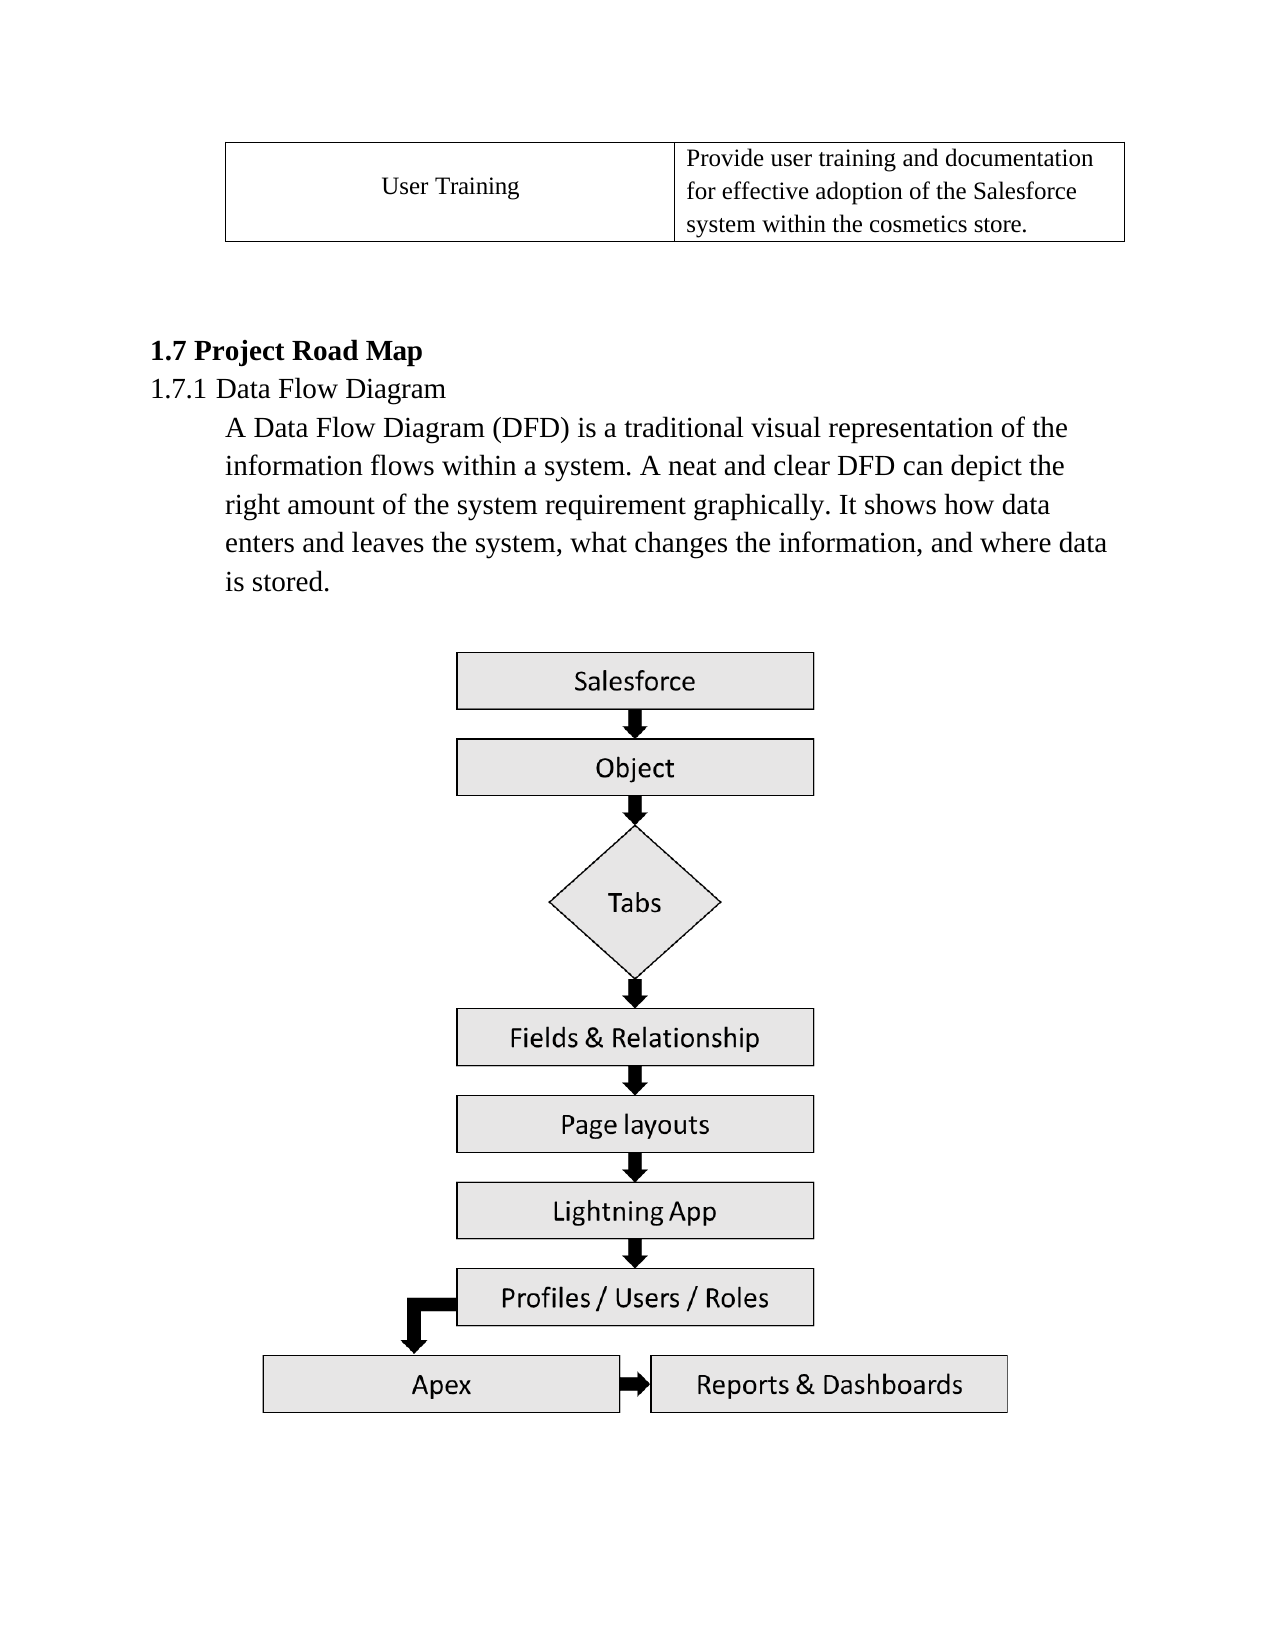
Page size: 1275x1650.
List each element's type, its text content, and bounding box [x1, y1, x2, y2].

text A Data Flow Diagram (DFD) is a traditional visual representation of the information flows within a system. A neat and clear DFD can depict the right amount of the system requirement graphically. It shows how data enters and leaves the system, what changes the information, and where data is stored. [225, 410, 1114, 597]
picture [262, 652, 1008, 1413]
list Project Road Map [150, 333, 1235, 366]
table_header Provide user training and documentation for effective adoption of the Salesforce system within the cosmetics store. [675, 143, 1124, 241]
table_header User Training [226, 143, 674, 241]
list Data Flow Diagram [150, 371, 1235, 405]
